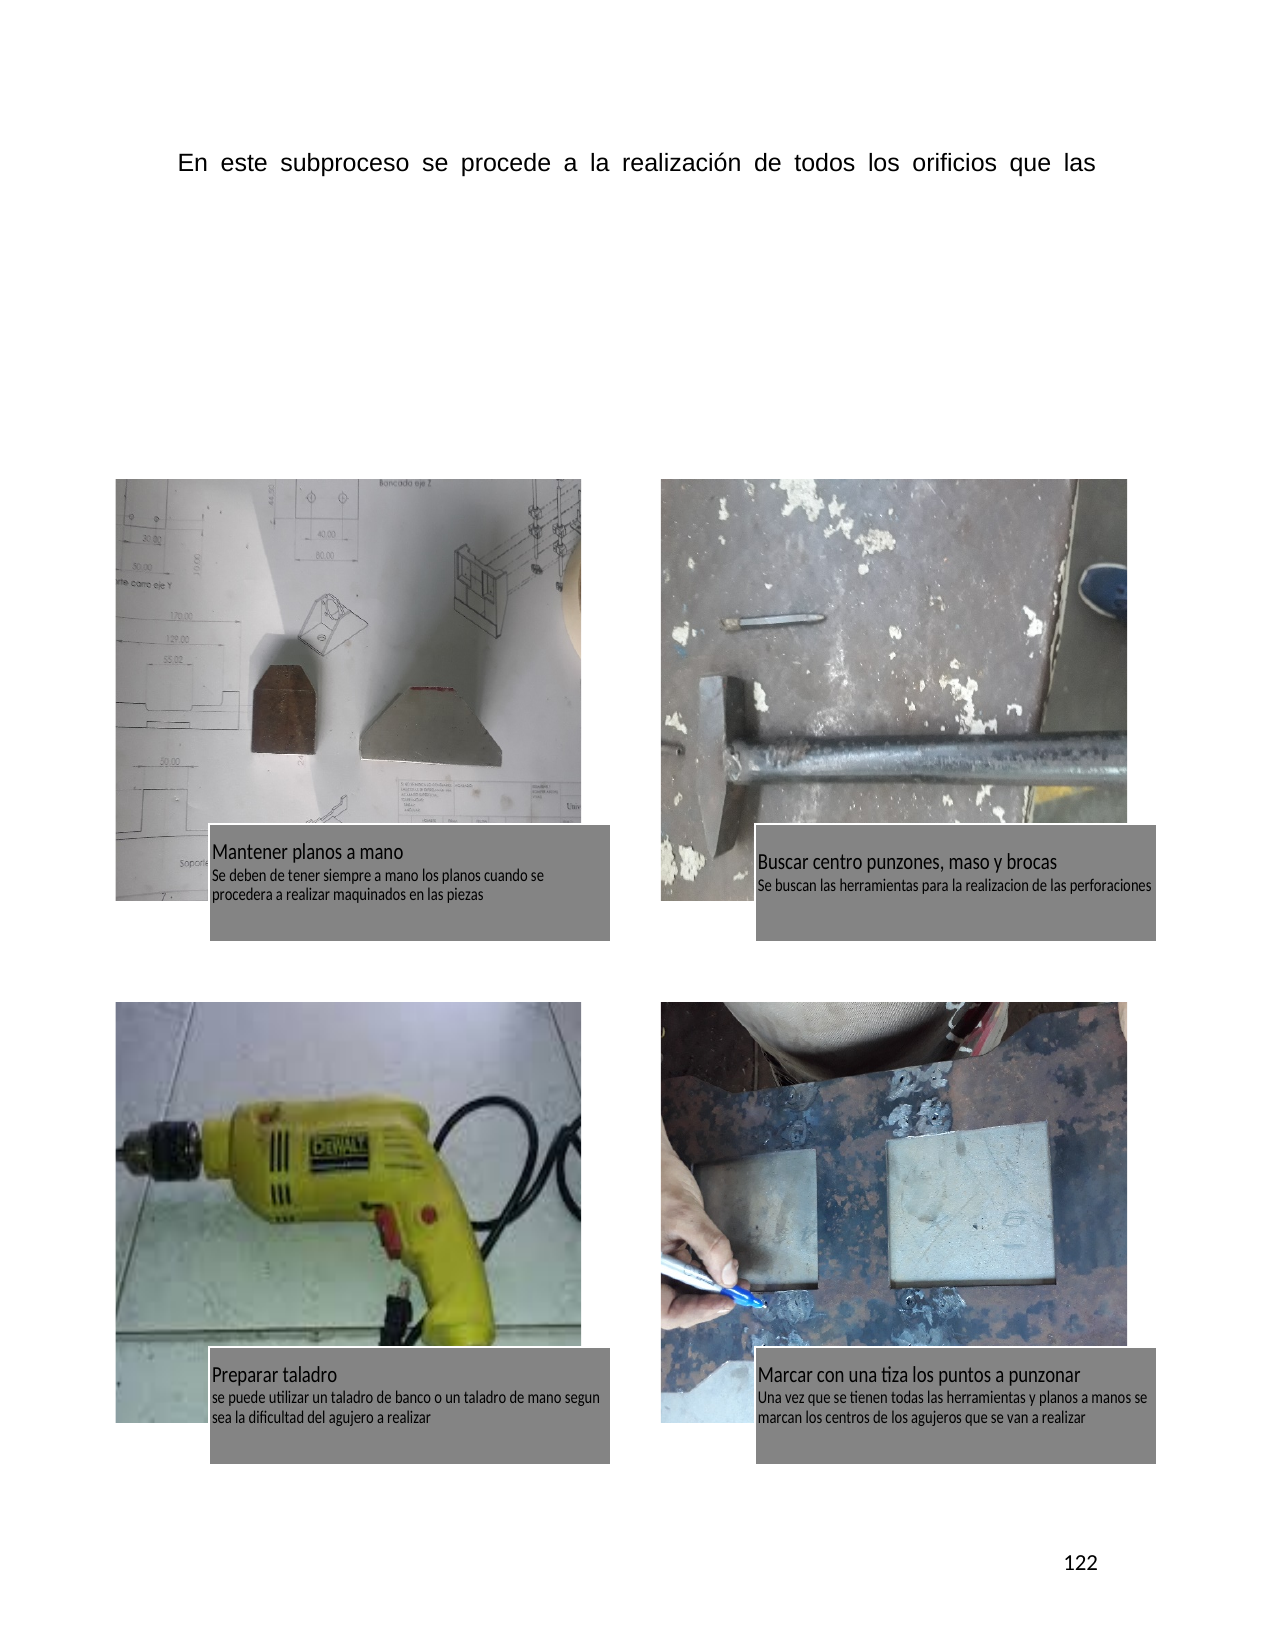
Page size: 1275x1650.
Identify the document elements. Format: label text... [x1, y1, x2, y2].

text En este subproceso se procede a la realización de todos los orificios que las diferentes piezas deben de tener [177, 148, 1098, 176]
picture [115, 479, 582, 901]
picture [115, 1002, 582, 1423]
picture [660, 1002, 1128, 1423]
picture [660, 479, 1128, 901]
